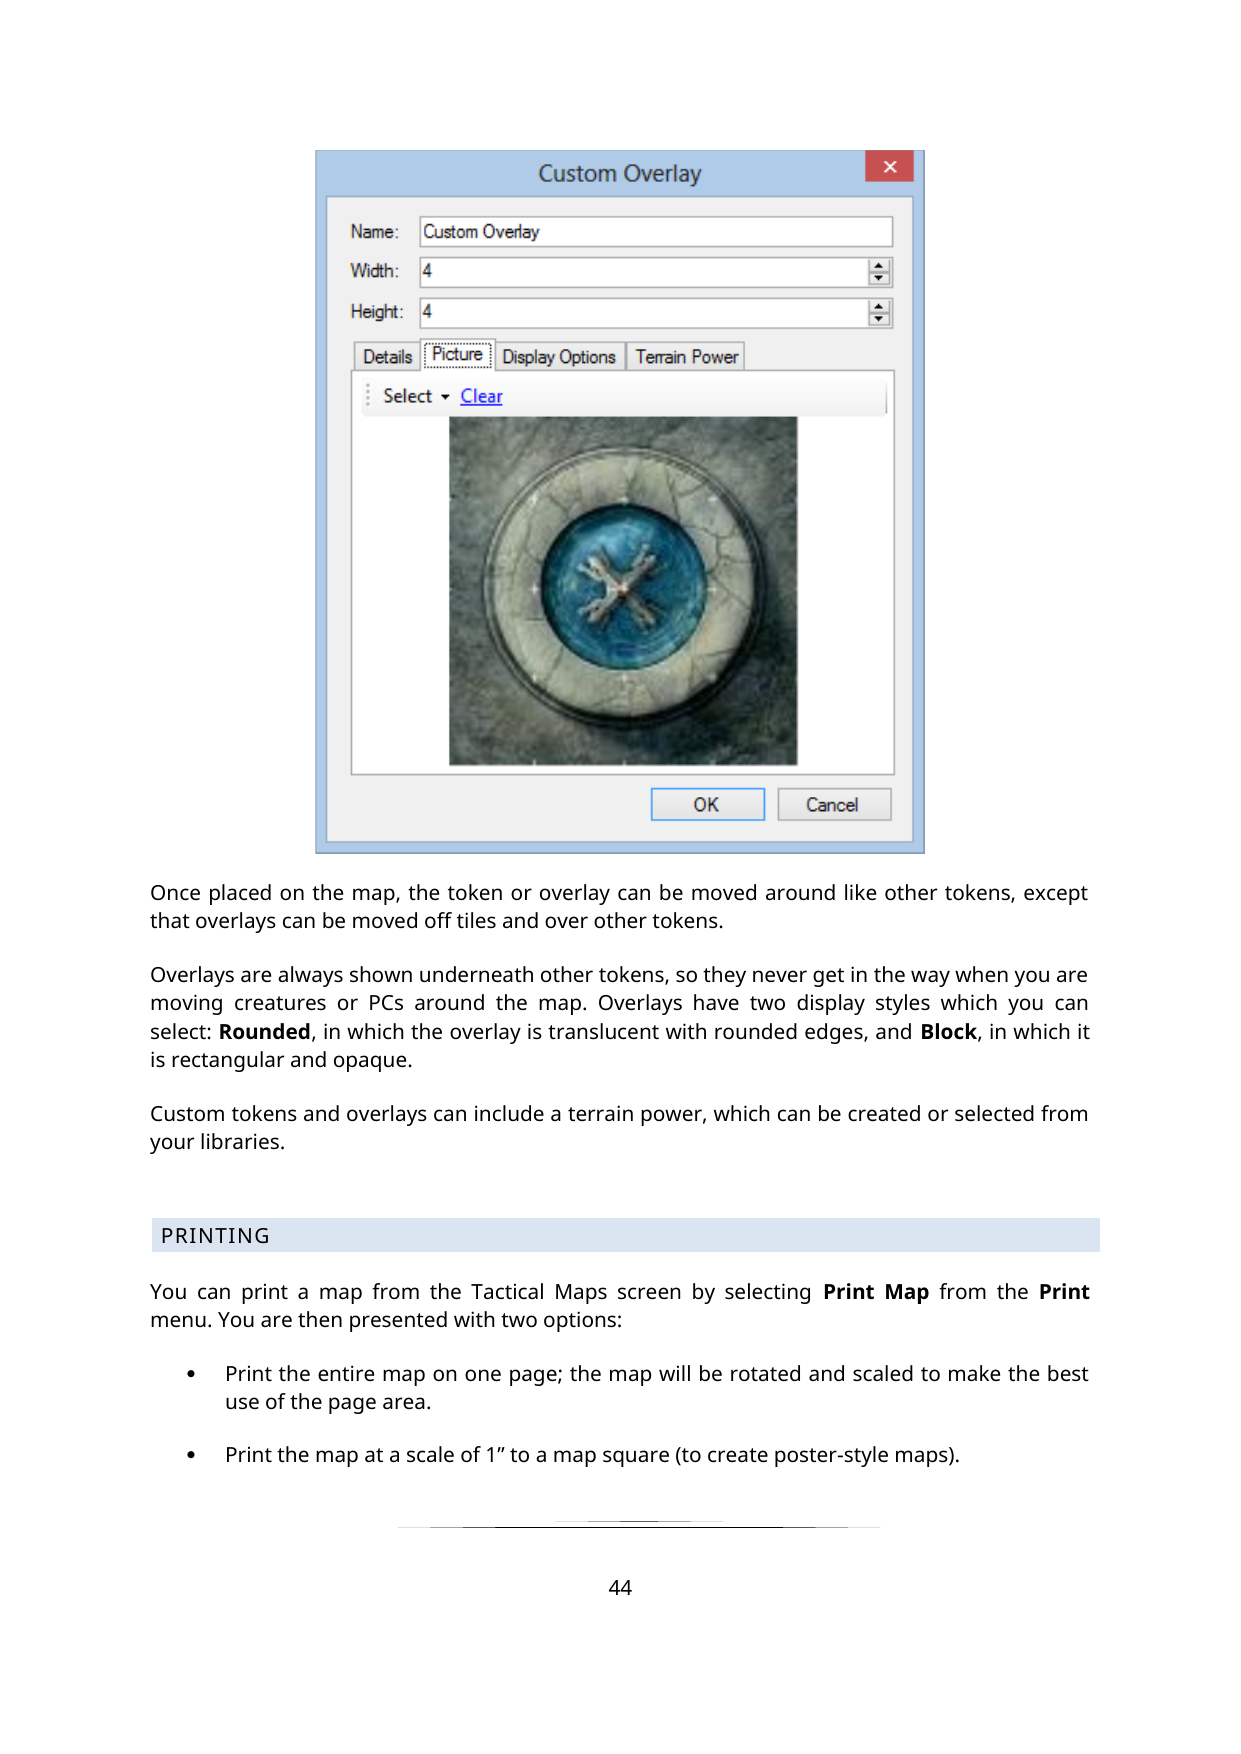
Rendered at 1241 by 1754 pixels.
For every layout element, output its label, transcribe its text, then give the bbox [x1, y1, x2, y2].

text Overlays are always shown underneath other tokens, so they never get in the way when you are moving creatures or PCs around the map. Overlays have two display styles which you can select: Rounded, in which the overlay is translucent with rounded edges, and Block, in which it is rectangular and opaque. [150, 960, 1090, 1074]
text You can print a map from the Tactical Maps screen by selecting Print Map from the Print menu. You are then presented with two options: [150, 1277, 1090, 1334]
subtitle Printing [153, 1219, 1099, 1251]
picture [315, 150, 925, 854]
text Print the map at a scale of 1” to a map square (to create poster-style maps). [187, 1441, 1090, 1469]
text Print the entire map on one page; the map will be rotated and scaled to make the best use of the page area. [187, 1359, 1090, 1416]
text Custom tokens and overlays can include a terrain power, which can be created or selected from your libraries. [150, 1099, 1090, 1156]
text Once placed on the map, the token or overlay can be moved around like other tokens, except that overlays can be moved off tiles and over other tokens. [150, 878, 1090, 935]
